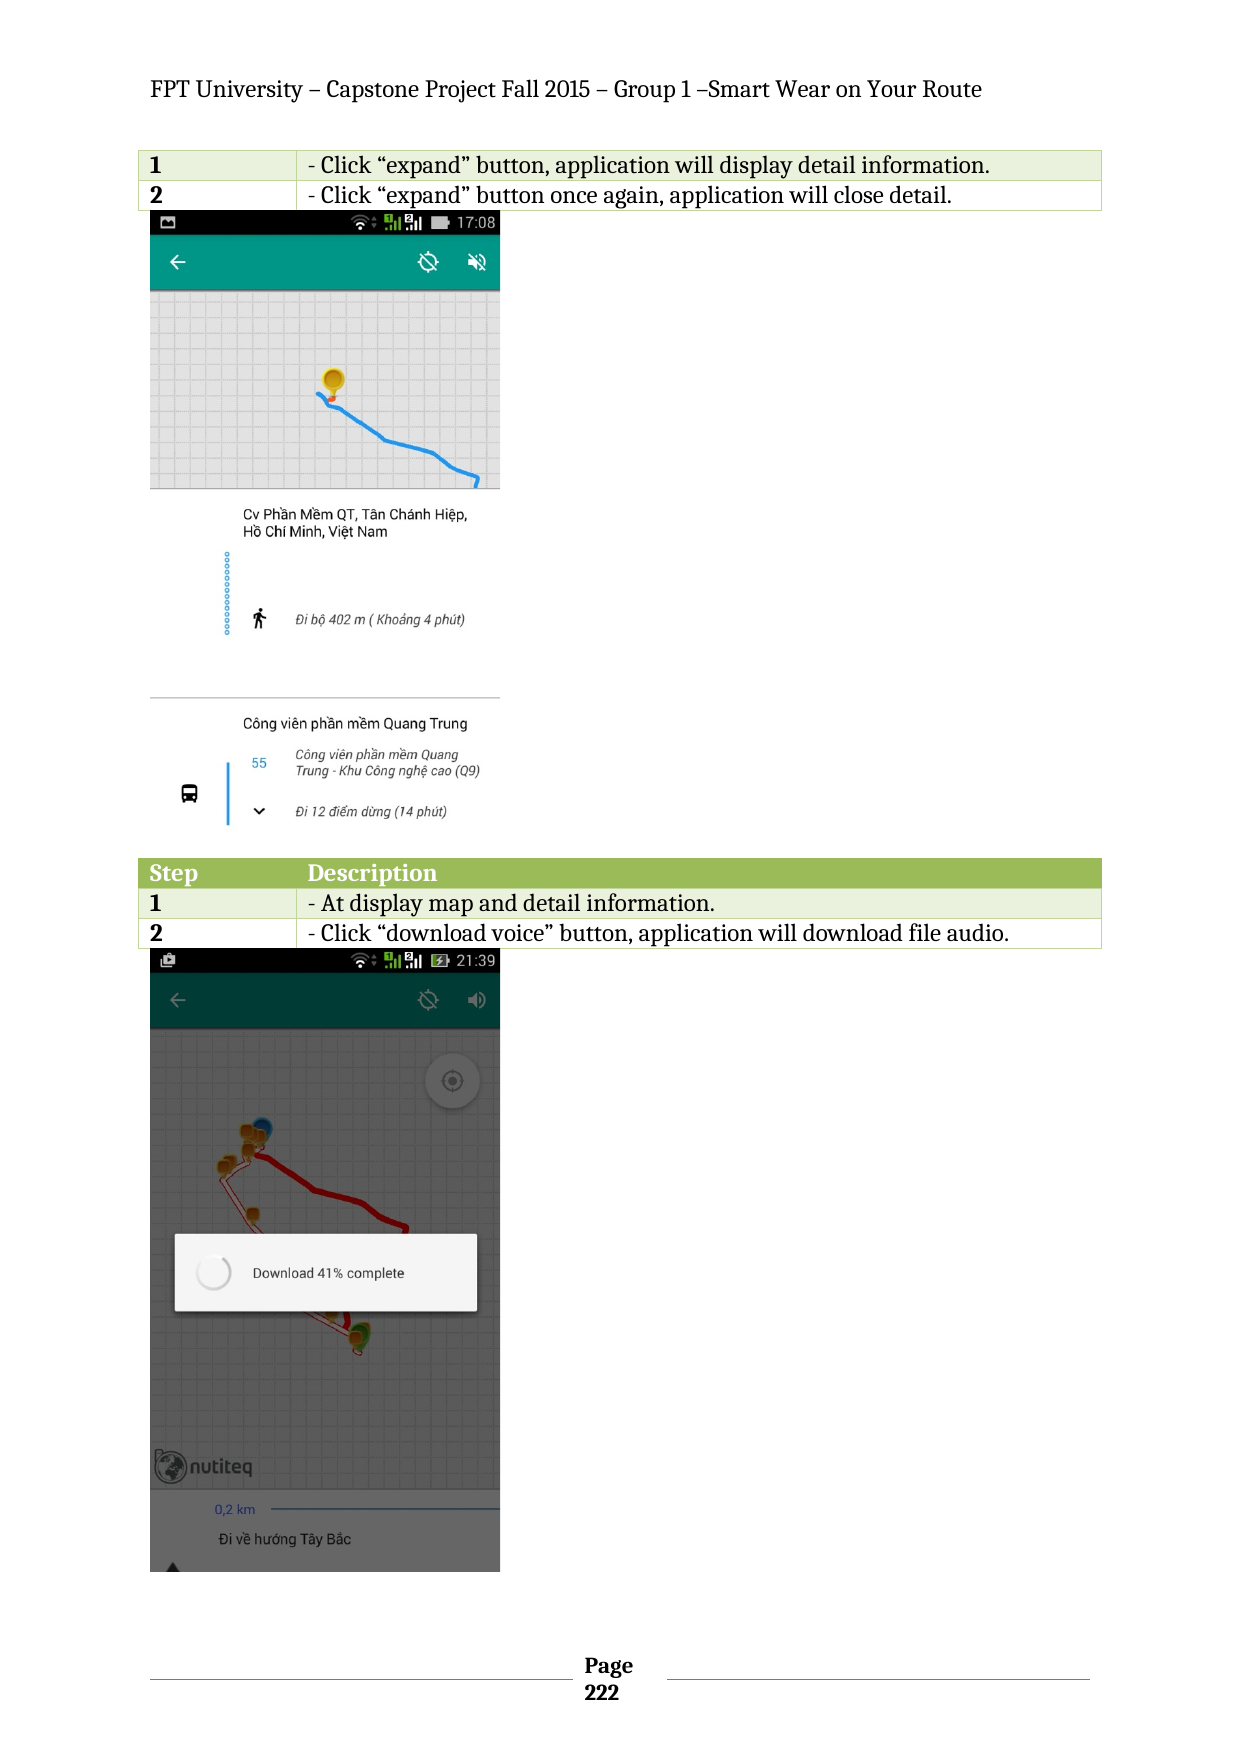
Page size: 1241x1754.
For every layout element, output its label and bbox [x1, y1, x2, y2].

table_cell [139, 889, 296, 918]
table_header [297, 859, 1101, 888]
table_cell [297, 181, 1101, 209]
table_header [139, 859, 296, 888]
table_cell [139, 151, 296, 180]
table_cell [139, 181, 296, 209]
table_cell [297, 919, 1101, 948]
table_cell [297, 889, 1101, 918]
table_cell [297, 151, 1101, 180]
picture [150, 210, 501, 834]
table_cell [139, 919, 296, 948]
picture [150, 948, 501, 1572]
